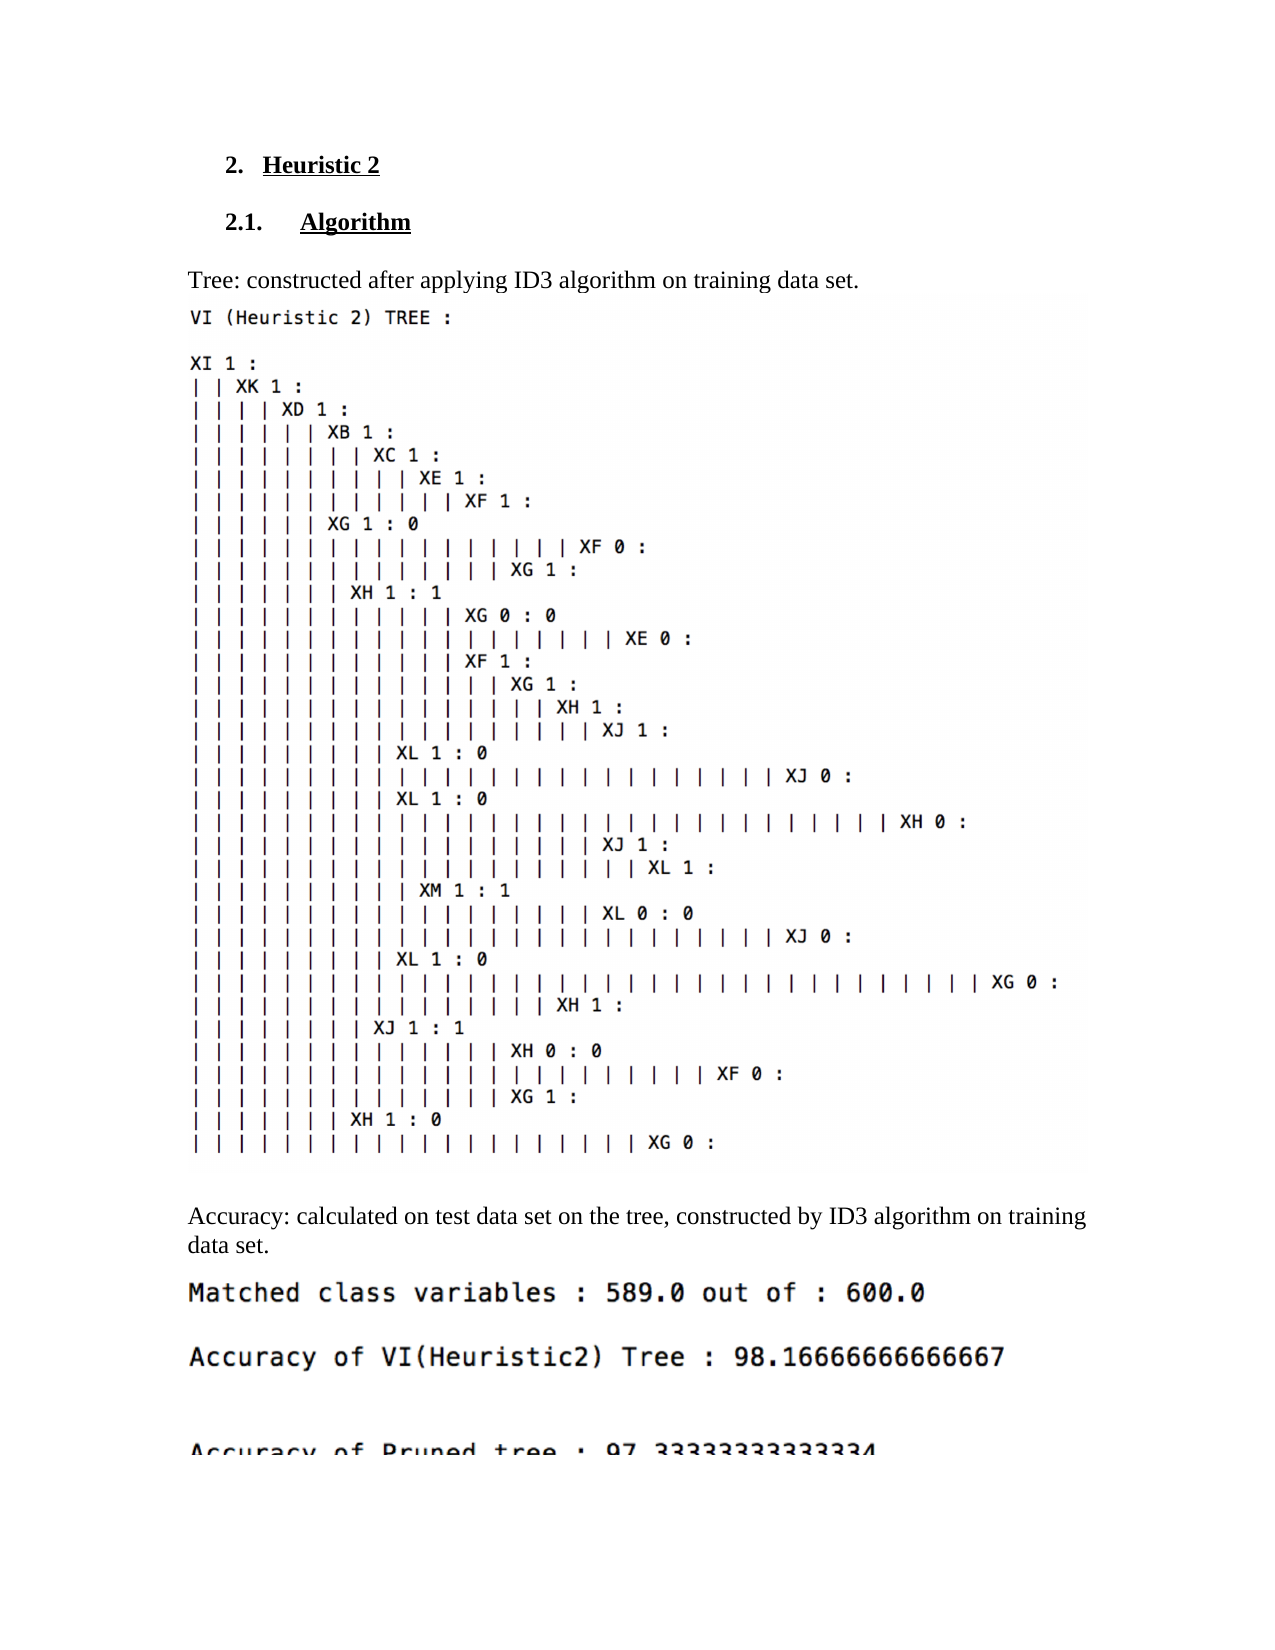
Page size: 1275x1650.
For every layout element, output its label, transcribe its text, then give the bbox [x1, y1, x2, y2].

text Accuracy: calculated on test data set on the tree, constructed by ID3 algorithm on training data set. [187, 1201, 1087, 1258]
text Tree: constructed after applying ID3 algorithm on training data set. [187, 265, 1087, 293]
list Algorithm [225, 207, 1087, 236]
picture [187, 293, 1088, 1173]
picture [187, 1258, 1088, 1455]
list Heuristic 2 [225, 150, 1087, 179]
